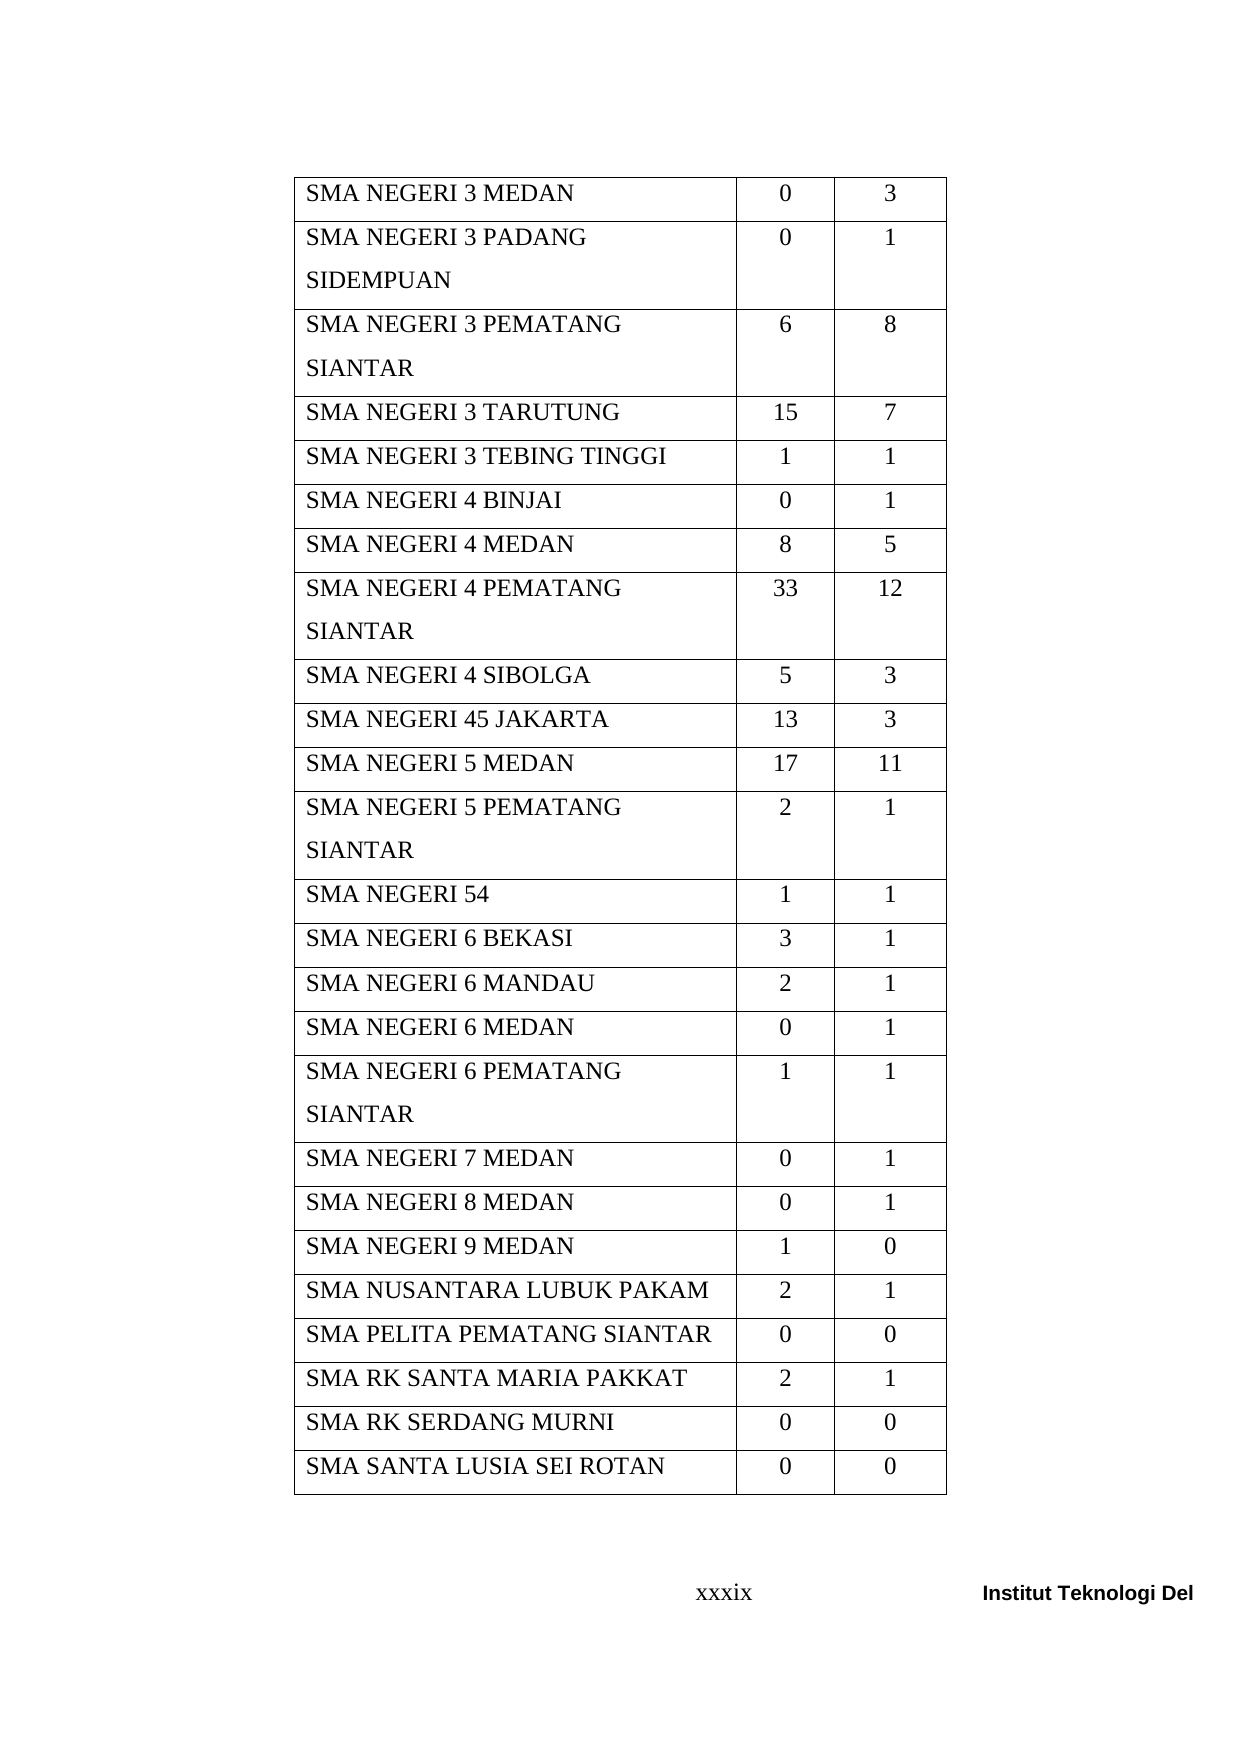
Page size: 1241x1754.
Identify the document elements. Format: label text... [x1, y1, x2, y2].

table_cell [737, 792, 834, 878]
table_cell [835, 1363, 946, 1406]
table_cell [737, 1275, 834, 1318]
table_cell 8 [737, 529, 834, 572]
table_cell SMA NEGERI 3 TARUTUNG [295, 397, 736, 440]
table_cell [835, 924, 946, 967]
table_cell 13 [737, 704, 834, 747]
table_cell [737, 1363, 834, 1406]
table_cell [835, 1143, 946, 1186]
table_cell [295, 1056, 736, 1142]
table_cell 3 [835, 660, 946, 703]
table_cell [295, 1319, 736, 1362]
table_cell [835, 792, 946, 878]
table_cell SMA NEGERI 5 MEDAN [295, 748, 736, 791]
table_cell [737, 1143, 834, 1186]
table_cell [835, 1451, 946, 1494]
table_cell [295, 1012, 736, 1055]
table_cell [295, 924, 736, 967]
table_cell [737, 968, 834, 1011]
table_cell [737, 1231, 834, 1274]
table_cell 1 [835, 222, 946, 308]
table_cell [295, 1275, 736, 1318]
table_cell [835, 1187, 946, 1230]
table_cell 0 [737, 222, 834, 308]
table_cell SMA NEGERI 3 PEMATANG SIANTAR [295, 310, 736, 396]
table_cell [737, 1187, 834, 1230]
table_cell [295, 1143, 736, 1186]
table_cell 15 [737, 397, 834, 440]
table_cell SMA NEGERI 3 TEBING TINGGI [295, 441, 736, 484]
table_cell SMA NEGERI 45 JAKARTA [295, 704, 736, 747]
table_cell 33 [737, 573, 834, 659]
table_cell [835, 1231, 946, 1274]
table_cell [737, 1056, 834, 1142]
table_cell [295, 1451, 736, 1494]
table_cell SMA NEGERI 3 PADANG SIDEMPUAN [295, 222, 736, 308]
table_cell 12 [835, 573, 946, 659]
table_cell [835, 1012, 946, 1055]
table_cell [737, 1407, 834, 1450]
table_cell 1 [835, 441, 946, 484]
table_cell 11 [835, 748, 946, 791]
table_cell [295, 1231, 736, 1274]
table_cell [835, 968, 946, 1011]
table_cell SMA NEGERI 4 BINJAI [295, 485, 736, 528]
table_cell SMA NEGERI 4 PEMATANG SIANTAR [295, 573, 736, 659]
table_cell 1 [835, 485, 946, 528]
table_cell 3 [835, 704, 946, 747]
table_cell 17 [737, 748, 834, 791]
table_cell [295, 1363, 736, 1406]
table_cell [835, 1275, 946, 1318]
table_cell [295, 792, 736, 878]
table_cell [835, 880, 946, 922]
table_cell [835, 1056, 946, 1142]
table_cell 5 [835, 529, 946, 572]
table_cell 1 [737, 441, 834, 484]
table_cell 7 [835, 397, 946, 440]
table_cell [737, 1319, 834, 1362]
table_cell 0 [737, 178, 834, 221]
table_cell 0 [737, 485, 834, 528]
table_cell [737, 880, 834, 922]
table_cell 8 [835, 310, 946, 396]
table_cell SMA NEGERI 4 SIBOLGA [295, 660, 736, 703]
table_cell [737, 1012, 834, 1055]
table_cell 6 [737, 310, 834, 396]
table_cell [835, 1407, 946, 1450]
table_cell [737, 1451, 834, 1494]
table_cell SMA NEGERI 3 MEDAN [295, 178, 736, 221]
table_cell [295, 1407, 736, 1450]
table_cell SMA NEGERI 4 MEDAN [295, 529, 736, 572]
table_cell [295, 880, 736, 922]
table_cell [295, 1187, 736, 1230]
table_cell 3 [835, 178, 946, 221]
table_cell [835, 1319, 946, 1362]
table_cell 5 [737, 660, 834, 703]
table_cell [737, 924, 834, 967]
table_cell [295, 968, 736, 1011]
